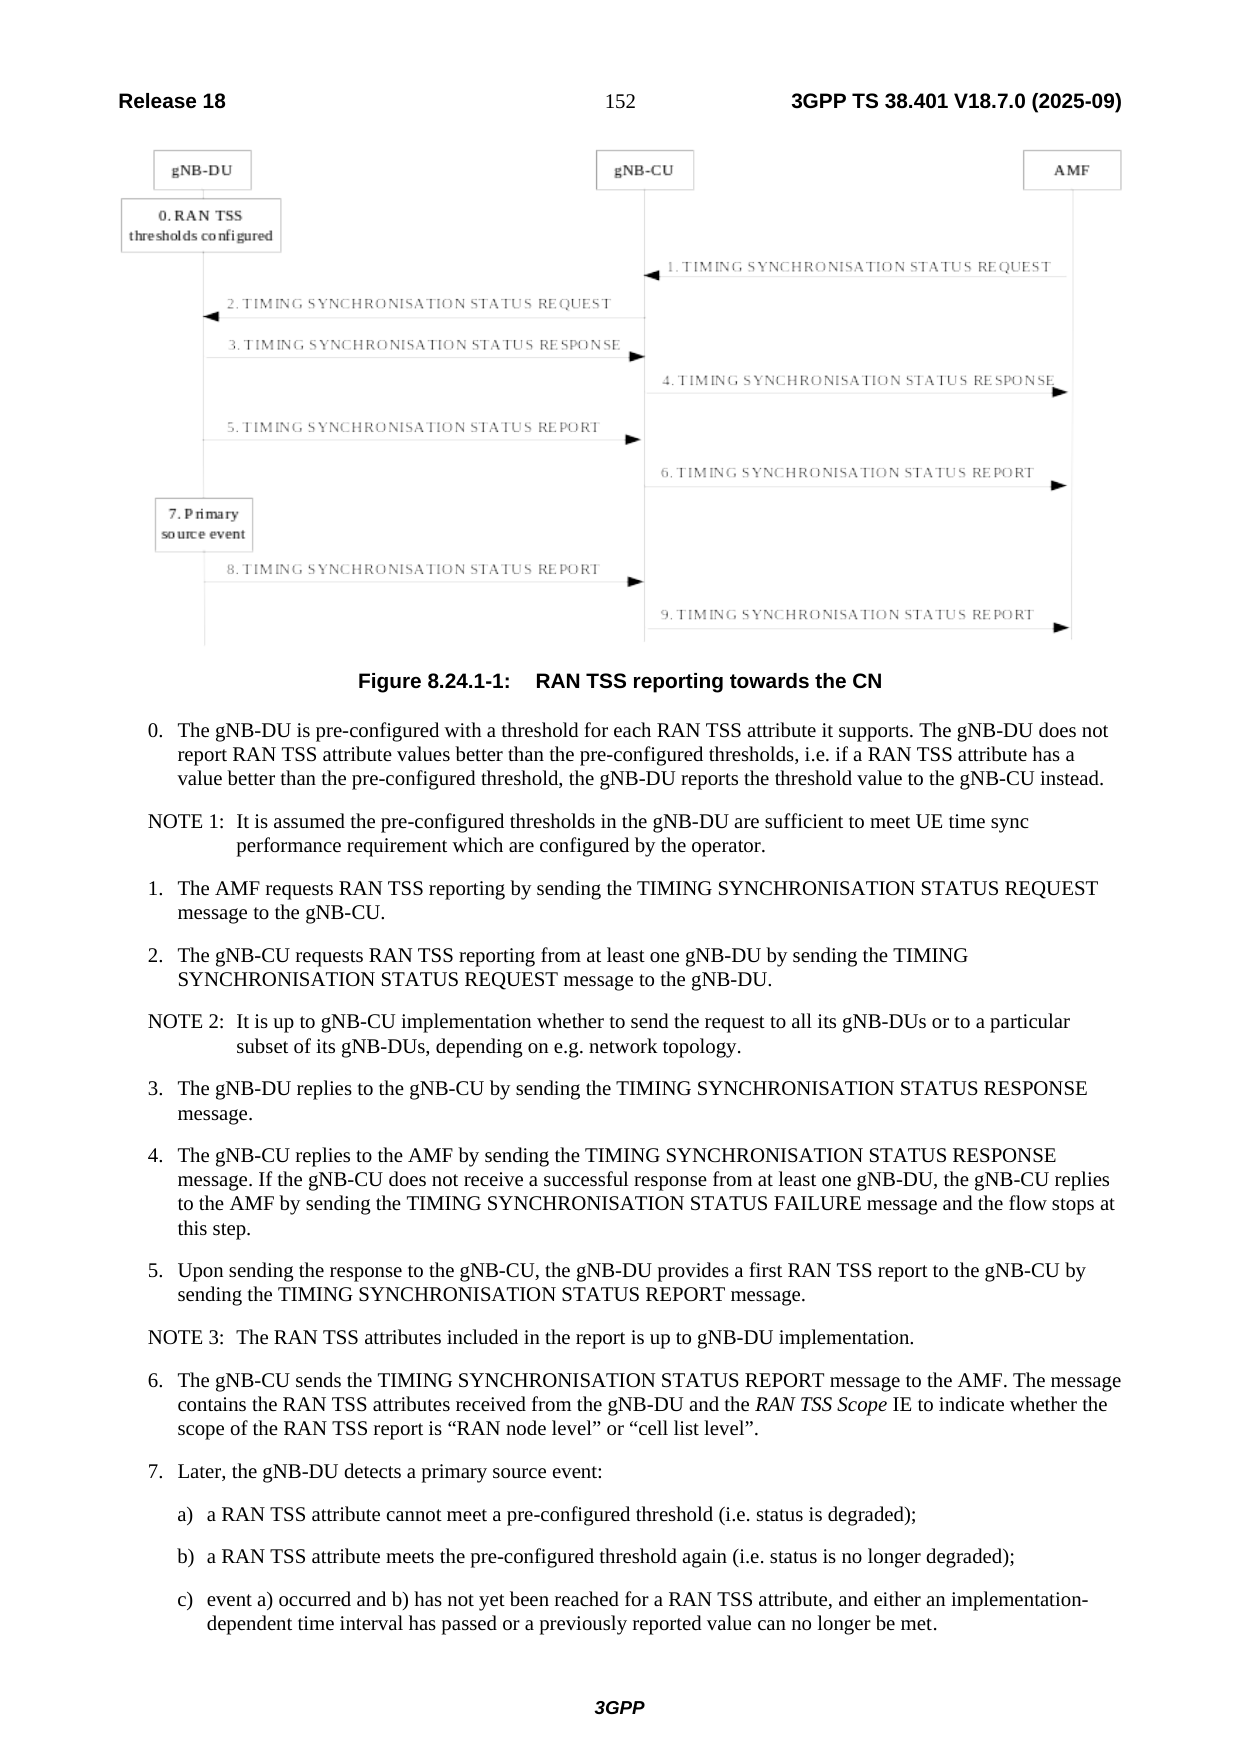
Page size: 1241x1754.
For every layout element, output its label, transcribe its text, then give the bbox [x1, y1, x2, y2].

text a) a RAN TSS attribute cannot meet a pre-configured threshold (i.e. status is degraded); [177, 1502, 1122, 1526]
text b) a RAN TSS attribute meets the pre-configured threshold again (i.e. status is no longer degraded); [177, 1544, 1122, 1568]
text 5. Upon sending the response to the gNB-CU, the gNB-DU provides a first RAN TSS report to the gNB-CU by sending the TIMING SYNCHRONISATION STATUS REPORT message. [148, 1258, 1122, 1306]
text 3. The gNB-DU replies to the gNB-CU by sending the TIMING SYNCHRONISATION STATUS RESPONSE message. [148, 1076, 1122, 1124]
text 6. The gNB-CU sends the TIMING SYNCHRONISATION STATUS REPORT message to the AMF. The message contains the RAN TSS attributes received from the gNB-DU and the RAN TSS Scope IE to indicate whether the scope of the RAN TSS report is “RAN node level” or “cell list level”. [148, 1368, 1122, 1440]
text 1. The AMF requests RAN TSS reporting by sending the TIMING SYNCHRONISATION STATUS REQUEST message to the gNB-CU. [148, 876, 1122, 924]
text 4. The gNB-CU replies to the AMF by sending the TIMING SYNCHRONISATION STATUS RESPONSE message. If the gNB-CU does not receive a successful response from at least one gNB-DU, the gNB-CU replies to the AMF by sending the TIMING SYNCHRONISATION STATUS FAILURE message and the flow stops at this step. [148, 1143, 1122, 1239]
text c) event a) occurred and b) has not yet been reached for a RAN TSS attribute, and either an implementation-dependent time interval has passed or a previously reported value can no longer be met. [177, 1587, 1122, 1635]
text NOTE 2: It is up to gNB-CU implementation whether to send the request to all its gNB-DUs or to a particular subset of its gNB-DUs, depending on e.g. network topology. [148, 1009, 1122, 1058]
text Figure 8.24.1-1: RAN TSS reporting towards the CN [118, 669, 1122, 693]
text NOTE 1: It is assumed the pre-configured thresholds in the gNB-DU are sufficient to meet UE time sync performance requirement which are configured by the operator. [148, 809, 1122, 857]
text 7. Later, the gNB-DU detects a primary source event: [148, 1459, 1122, 1483]
text 0. The gNB-DU is pre-configured with a threshold for each RAN TSS attribute it supports. The gNB-DU does not report RAN TSS attribute values better than the pre-configured thresholds, i.e. if a RAN TSS attribute has a value better than the pre-configured threshold, the gNB-DU reports the threshold value to the gNB-CU instead. [148, 718, 1122, 790]
text NOTE 3: The RAN TSS attributes included in the report is up to gNB-DU implementation. [148, 1325, 1122, 1349]
text 2. The gNB-CU requests RAN TSS reporting from at least one gNB-DU by sending the TIMING SYNCHRONISATION STATUS REQUEST message to the gNB-DU. [148, 943, 1122, 991]
